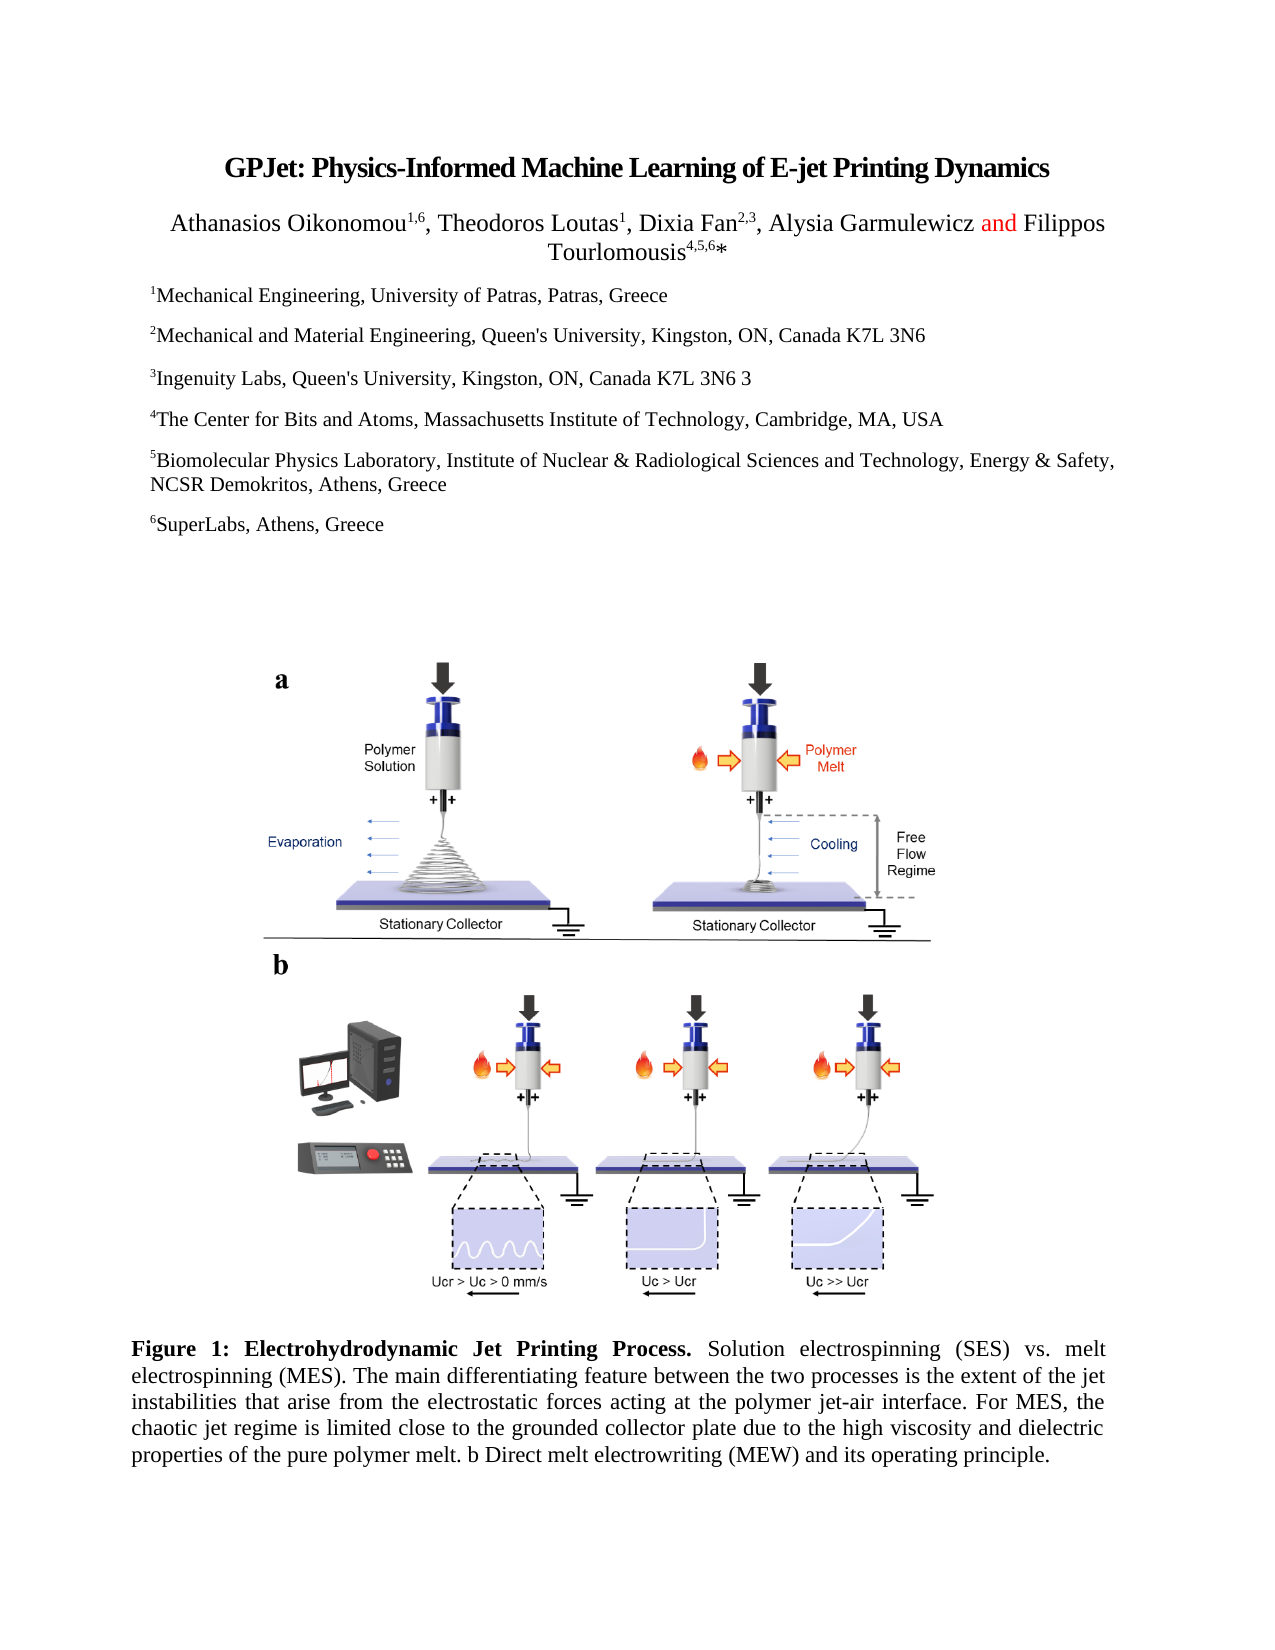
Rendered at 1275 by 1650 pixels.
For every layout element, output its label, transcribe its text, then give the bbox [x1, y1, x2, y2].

title GPJet: Physics-Informed Machine Learning of E-jet Printing Dynamics [150, 150, 1125, 183]
text 2Mechanical and Material Engineering, Queen's University, Kingston, ON, Canada K7L 3N6 [150, 323, 1125, 347]
text 3Ingenuity Labs, Queen's University, Kingston, ON, Canada K7L 3N6 3 [150, 366, 1125, 390]
text Athanasios Oikonomou1,6, Theodoros Loutas1, Dixia Fan2,3, Alysia Garmulewicz and Filippos Tourlomousis4,5,6* [150, 208, 1125, 266]
text 5Biomolecular Physics Laboratory, Institute of Nuclear & Radiological Sciences and Technology, Energy & Safety, NCSR Demokritos, Athens, Greece [150, 447, 1125, 496]
text 4The Center for Bits and Atoms, Massachusetts Institute of Technology, Cambridge, MA, USA [150, 407, 1125, 431]
picture [246, 656, 945, 1304]
text 1Mechanical Engineering, University of Patras, Patras, Greece [150, 283, 1125, 307]
text 6SuperLabs, Athens, Greece [150, 512, 1125, 536]
